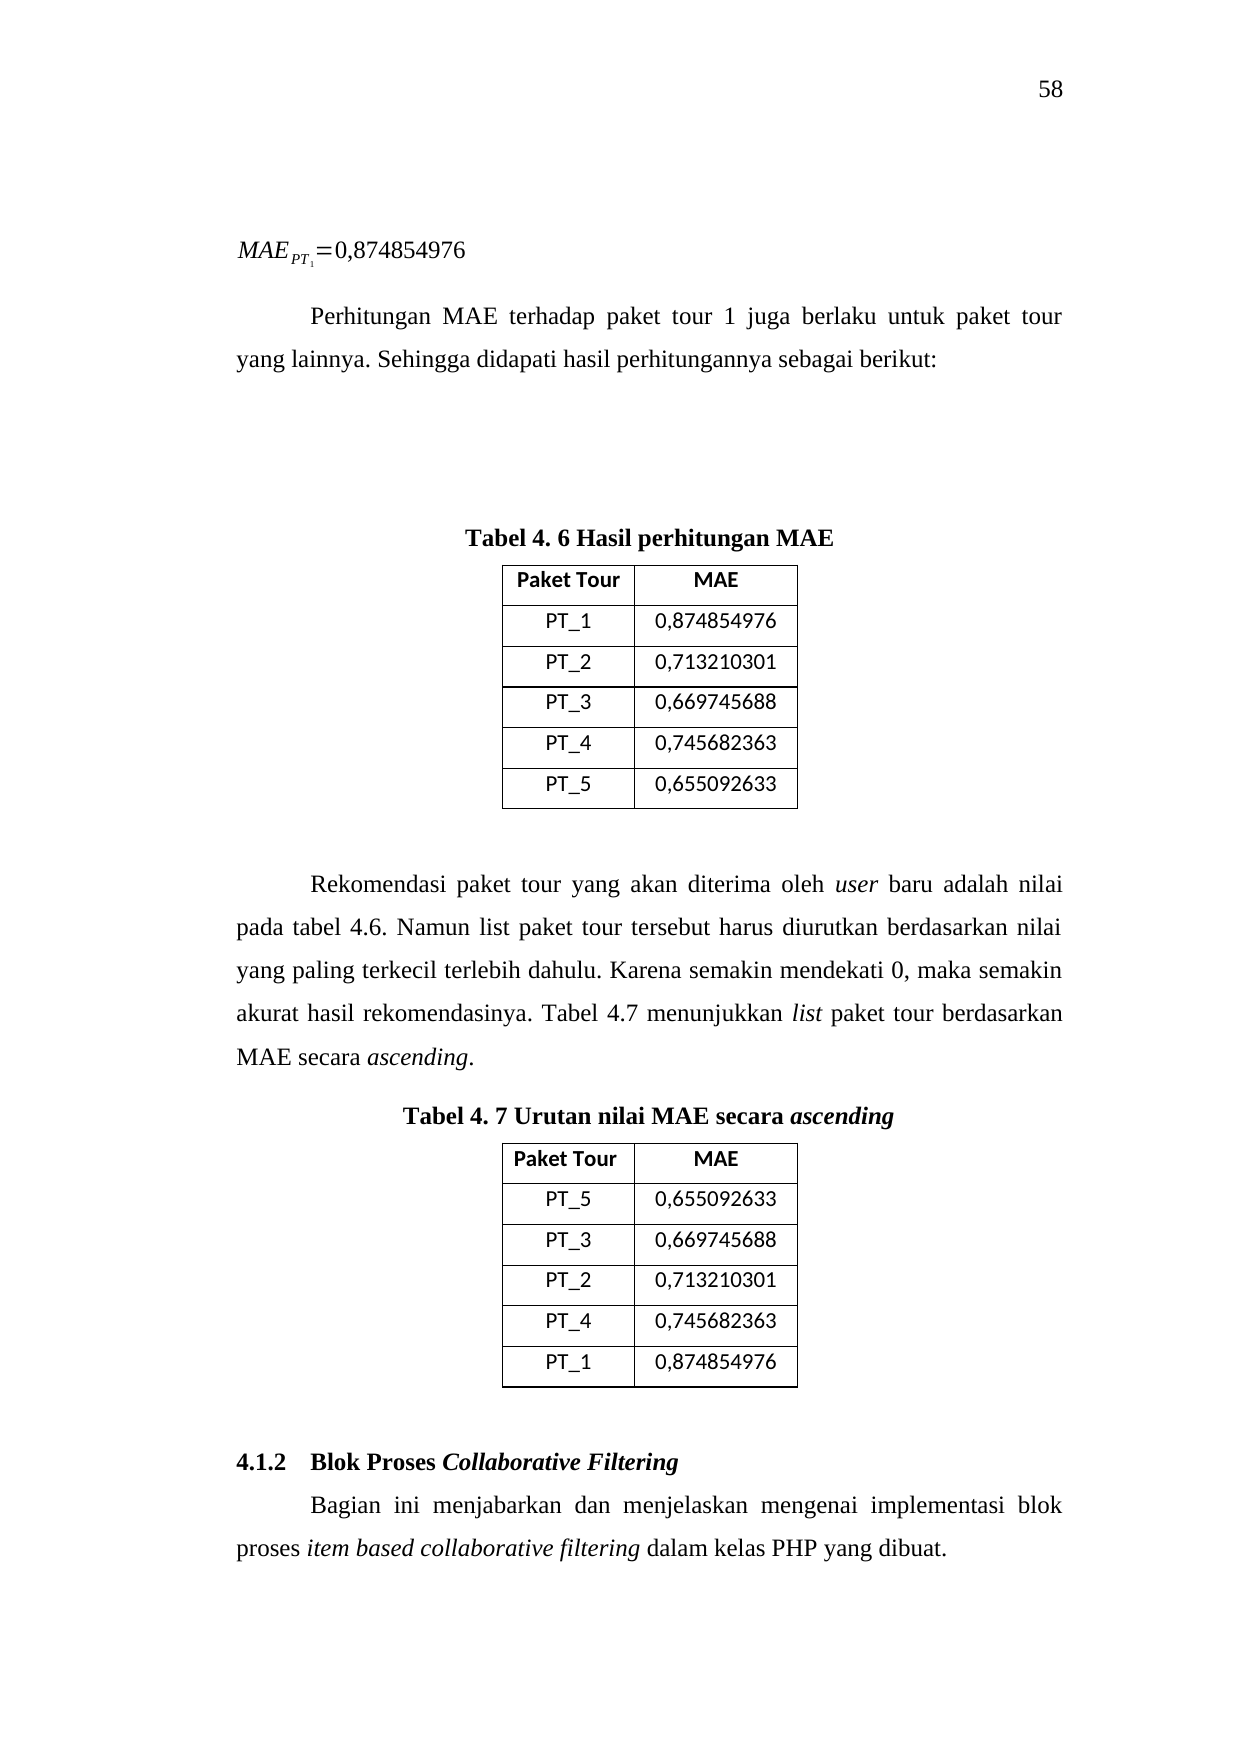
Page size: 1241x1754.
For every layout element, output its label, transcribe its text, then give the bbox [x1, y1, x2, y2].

table_cell 0,669745688 [635, 1225, 797, 1264]
table_cell PT_1 [503, 1347, 634, 1386]
text Rekomendasi paket tour yang akan diterima oleh user baru adalah nilai pada tabel 4.6. Namun list paket tour tersebut harus diurutkan berdasarkan nilai yang paling terkecil terlebih dahulu. Karena semakin mendekati 0, maka semakin akurat hasil rekomendasinya. Tabel 4.7 menunjukkan list paket tour berdasarkan MAE secara ascending. [236, 869, 1063, 1070]
table_header Paket Tour [503, 566, 634, 605]
table_header MAE [635, 566, 797, 605]
table_cell PT_3 [503, 688, 634, 727]
table_cell PT_3 [503, 1225, 634, 1264]
table_cell 0,669745688 [635, 688, 797, 727]
table_cell 0,874854976 [635, 1347, 797, 1386]
text Bagian ini menjabarkan dan menjelaskan mengenai implementasi blok proses item based collaborative filtering dalam kelas PHP yang dibuat. [236, 1490, 1063, 1562]
subtitle Blok Proses Collaborative Filtering [236, 1447, 1063, 1476]
table_cell PT_2 [503, 647, 634, 686]
table_cell PT_1 [503, 606, 634, 646]
table_cell PT_4 [503, 1306, 634, 1346]
table_cell PT_4 [503, 728, 634, 768]
table_header MAE [635, 1144, 797, 1183]
table_cell 0,745682363 [635, 728, 797, 768]
table_cell 0,745682363 [635, 1306, 797, 1346]
table_cell PT_5 [503, 769, 634, 808]
text Perhitungan MAE terhadap paket tour 1 juga berlaku untuk paket tour yang lainnya. Sehingga didapati hasil perhitungannya sebagai berikut: [236, 301, 1063, 373]
table_cell 0,655092633 [635, 769, 797, 808]
table_cell 0,713210301 [635, 647, 797, 686]
table_cell 0,874854976 [635, 606, 797, 646]
table_cell PT_2 [503, 1266, 634, 1305]
table_header Paket Tour [503, 1144, 634, 1183]
table_cell 0,713210301 [635, 1266, 797, 1305]
table_cell 0,655092633 [635, 1184, 797, 1224]
table_cell PT_5 [503, 1184, 634, 1224]
